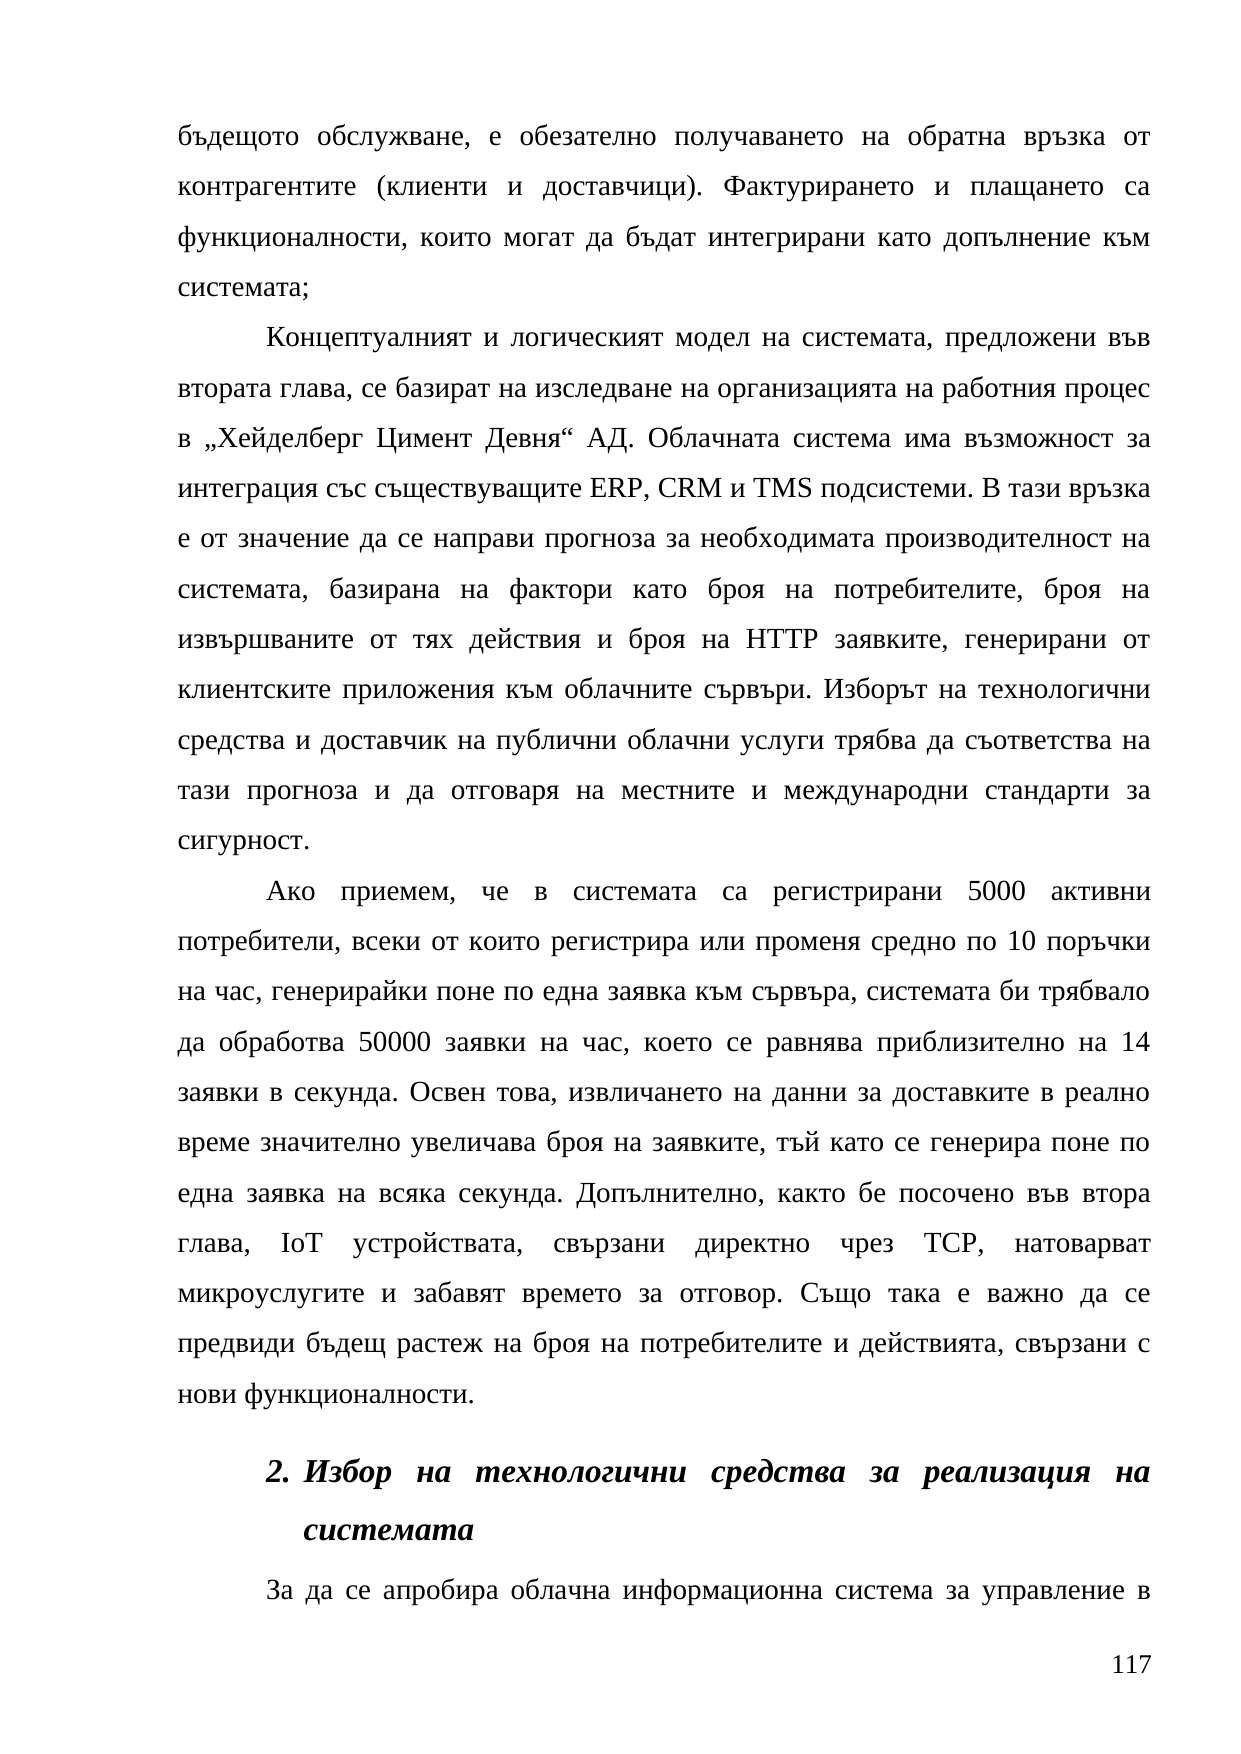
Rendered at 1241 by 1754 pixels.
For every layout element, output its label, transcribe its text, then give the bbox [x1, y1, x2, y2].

subtitle Избор на технологични средства за реализация на системата [266, 1451, 1152, 1547]
text Концептуалният и логическият модел на системата, предложени във втората глава, се базират на изследване на организацията на работния процес в „Хейделберг Цимент Девня“ АД. Облачната система има възможност за интеграция със съществуващите ERP, CRM и TMS подсистеми. В тази връзка е от значение да се направи прогноза за необходимата производителност на системата, базирана на фактори като броя на потребителите, броя на извършваните от тях действия и броя на HTTP заявките, генерирани от клиентските приложения към облачните сървъри. Изборът на технологични средства и доставчик на публични облачни услуги трябва да съответства на тази прогноза и да отговаря на местните и международни стандарти за сигурност. [177, 319, 1152, 856]
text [177, 118, 1152, 303]
text Ако приемем, че в системата са регистрирани 5000 активни потребители, всеки от които регистрира или променя средно по 10 поръчки на час, генерирайки поне по една заявка към сървъра, системата би трябвало да обработва 50000 заявки на час, което се равнява приблизително на 14 заявки в секунда. Освен това, извличането на данни за доставките в реално време значително увеличава броя на заявките, тъй като се генерира поне по една заявка на всяка секунда. Допълнително, както бе посочено във втора глава, IoT устройствата, свързани директно чрез TCP, натоварват микроуслугите и забавят времето за отговор. Също така е важно да се предвиди бъдещ растеж на броя на потребителите и действията, свързани с нови функционалности. [177, 873, 1152, 1409]
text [177, 1572, 1152, 1606]
